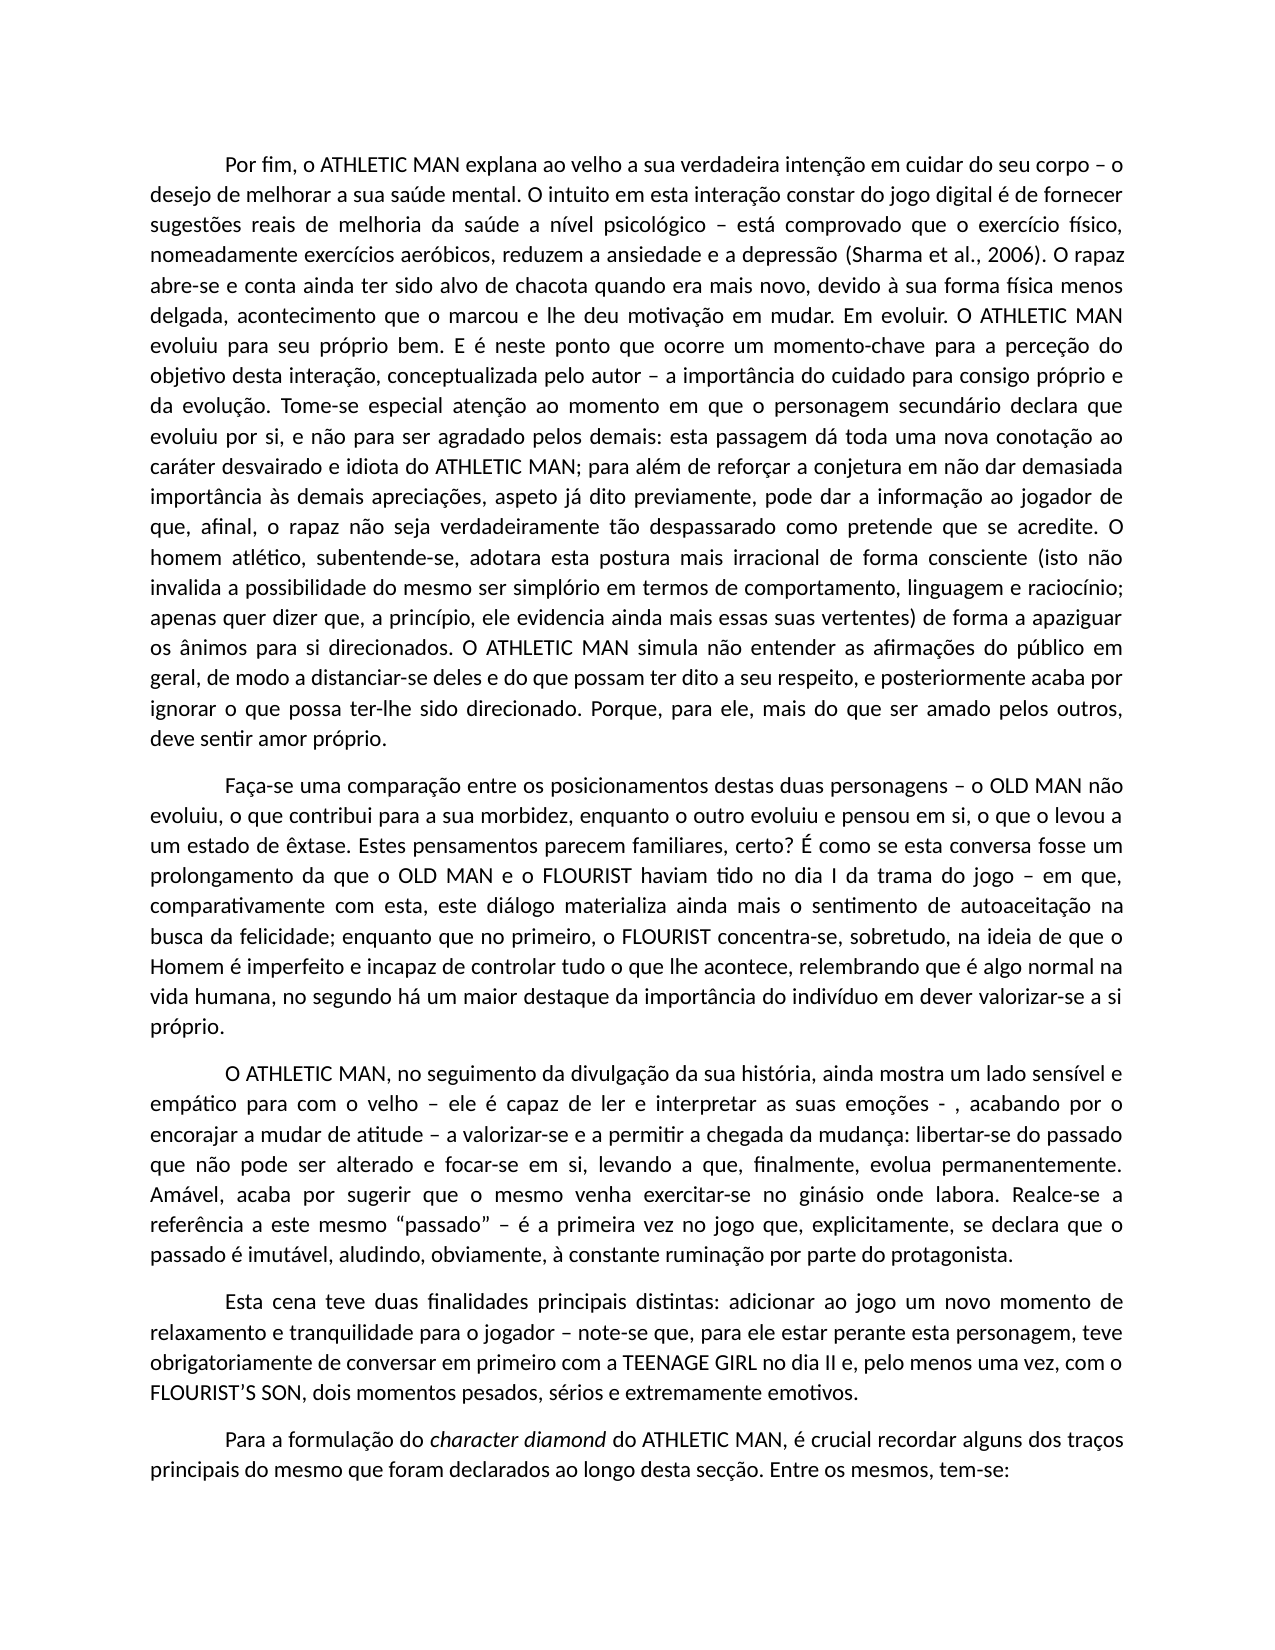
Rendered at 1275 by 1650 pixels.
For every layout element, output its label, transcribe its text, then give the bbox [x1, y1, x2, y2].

text Faça-se uma comparação entre os posicionamentos destas duas personagens – o OLD MAN não evoluiu, o que contribui para a sua morbidez, enquanto o outro evoluiu e pensou em si, o que o levou a um estado de êxtase. Estes pensamentos parecem familiares, certo? É como se esta conversa fosse um prolongamento da que o OLD MAN e o FLOURIST haviam tido no dia I da trama do jogo – em que, comparativamente com esta, este diálogo materializa ainda mais o sentimento de autoaceitação na busca da felicidade; enquanto que no primeiro, o FLOURIST concentra-se, sobretudo, na ideia de que o Homem é imperfeito e incapaz de controlar tudo o que lhe acontece, relembrando que é algo normal na vida humana, no segundo há um maior destaque da importância do indivíduo em dever valorizar-se a si próprio. [150, 771, 1125, 1041]
text Esta cena teve duas finalidades principais distintas: adicionar ao jogo um novo momento de relaxamento e tranquilidade para o jogador – note-se que, para ele estar perante esta personagem, teve obrigatoriamente de conversar em primeiro com a TEENAGE GIRL no dia II e, pelo menos uma vez, com o FLOURIST’S SON, dois momentos pesados, sérios e extremamente emotivos. [150, 1287, 1125, 1406]
text Para a formulação do character diamond do ATHLETIC MAN, é crucial recordar alguns dos traços principais do mesmo que foram declarados ao longo desta secção. Entre os mesmos, tem-se: [150, 1425, 1125, 1483]
text O ATHLETIC MAN, no seguimento da divulgação da sua história, ainda mostra um lado sensível e empático para com o velho – ele é capaz de ler e interpretar as suas emoções - , acabando por o encorajar a mudar de atitude – a valorizar-se e a permitir a chegada da mudança: libertar-se do passado que não pode ser alterado e focar-se em si, levando a que, finalmente, evolua permanentemente. Amável, acaba por sugerir que o mesmo venha exercitar-se no ginásio onde labora. Realce-se a referência a este mesmo “passado” – é a primeira vez no jogo que, explicitamente, se declara que o passado é imutável, aludindo, obviamente, à constante ruminação por parte do protagonista. [150, 1059, 1125, 1269]
text Por fim, o ATHLETIC MAN explana ao velho a sua verdadeira intenção em cuidar do seu corpo – o desejo de melhorar a sua saúde mental. O intuito em esta interação constar do jogo digital é de fornecer sugestões reais de melhoria da saúde a nível psicológico – está comprovado que o exercício físico, nomeadamente exercícios aeróbicos, reduzem a ansiedade e a depressão (Sharma et al., 2006). O rapaz abre-se e conta ainda ter sido alvo de chacota quando era mais novo, devido à sua forma física menos delgada, acontecimento que o marcou e lhe deu motivação em mudar. Em evoluir. O ATHLETIC MAN evoluiu para seu próprio bem. E é neste ponto que ocorre um momento-chave para a perceção do objetivo desta interação, conceptualizada pelo autor – a importância do cuidado para consigo próprio e da evolução. Tome-se especial atenção ao momento em que o personagem secundário declara que evoluiu por si, e não para ser agradado pelos demais: esta passagem dá toda uma nova conotação ao caráter desvairado e idiota do ATHLETIC MAN; para além de reforçar a conjetura em não dar demasiada importância às demais apreciações, aspeto já dito previamente, pode dar a informação ao jogador de que, afinal, o rapaz não seja verdadeiramente tão despassarado como pretende que se acredite. O homem atlético, subentende-se, adotara esta postura mais irracional de forma consciente (isto não invalida a possibilidade do mesmo ser simplório em termos de comportamento, linguagem e raciocínio; apenas quer dizer que, a princípio, ele evidencia ainda mais essas suas vertentes) de forma a apaziguar os ânimos para si direcionados. O ATHLETIC MAN simula não entender as afirmações do público em geral, de modo a distanciar-se deles e do que possam ter dito a seu respeito, e posteriormente acaba por ignorar o que possa ter-lhe sido direcionado. Porque, para ele, mais do que ser amado pelos outros, deve sentir amor próprio. [150, 150, 1125, 752]
